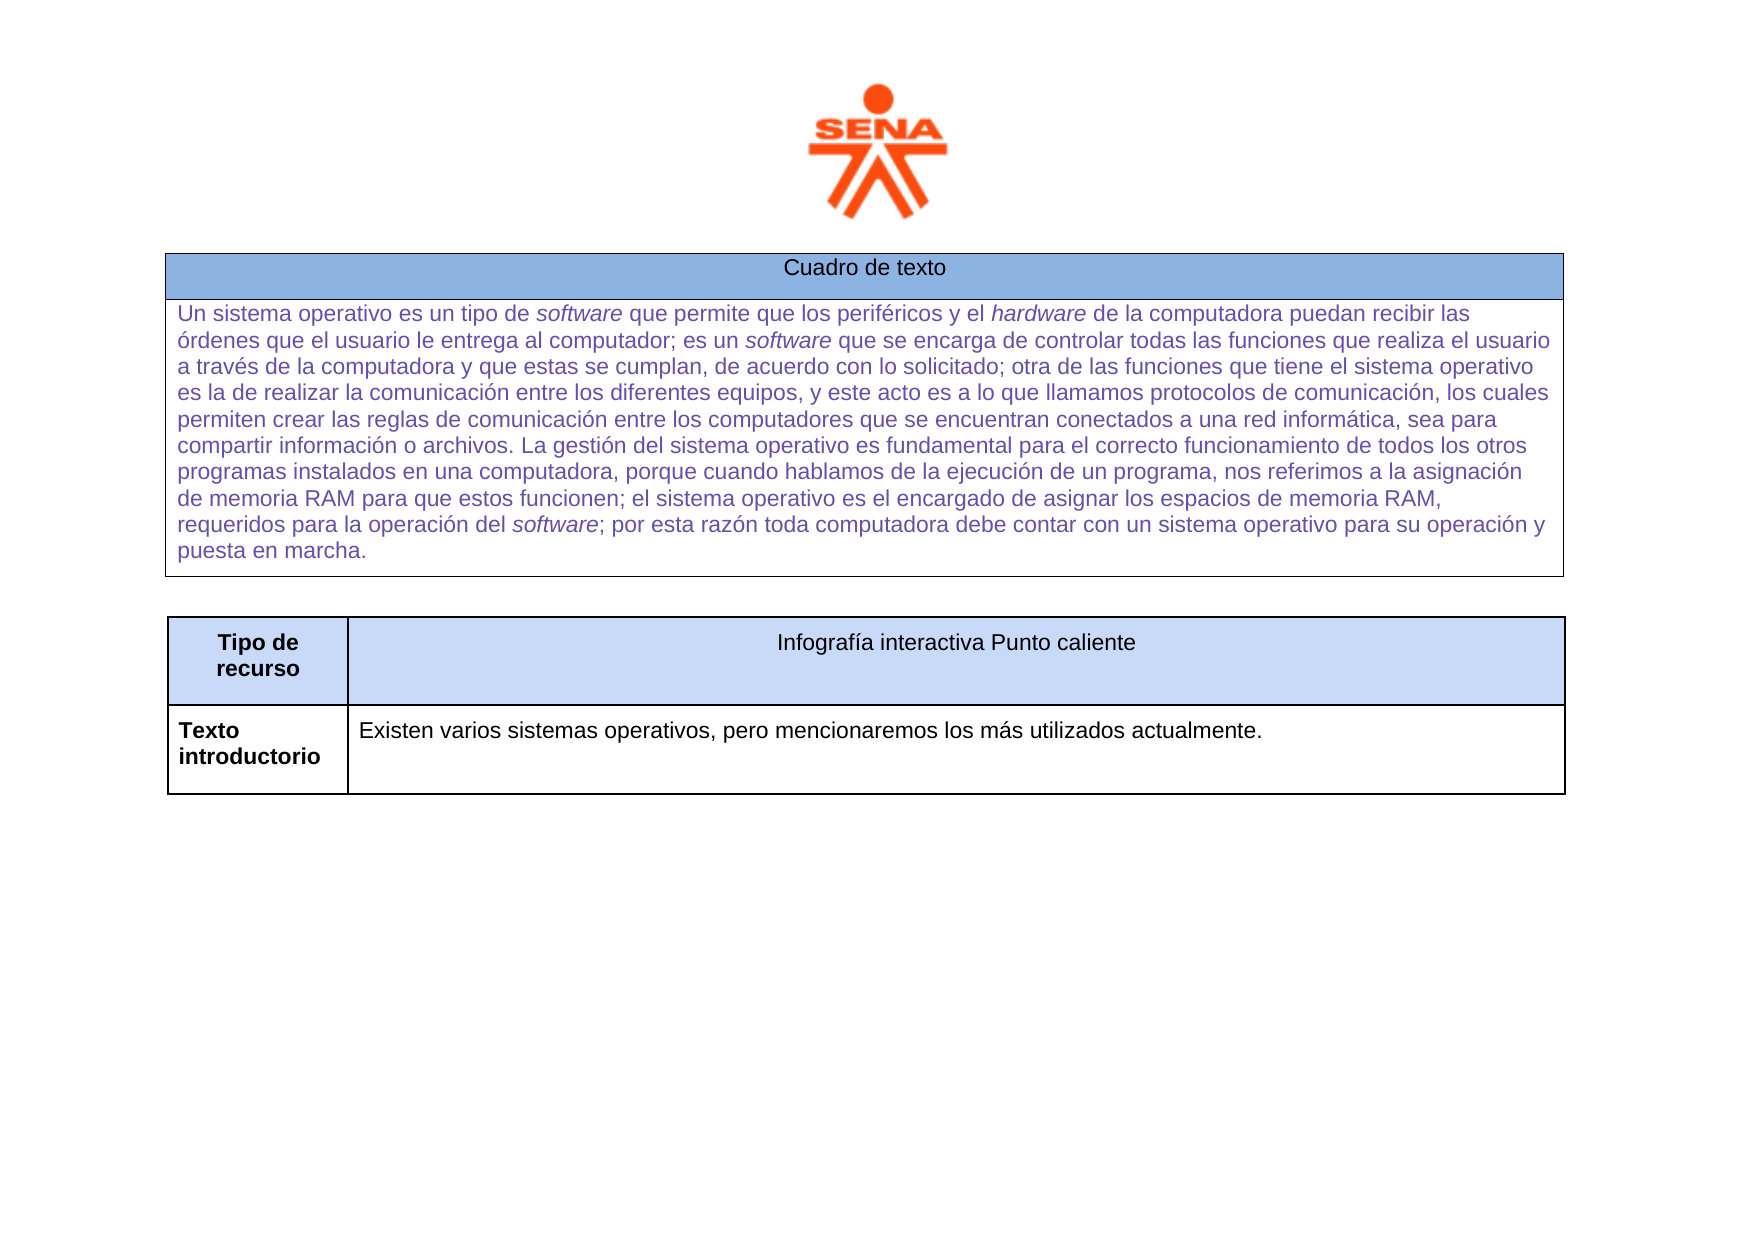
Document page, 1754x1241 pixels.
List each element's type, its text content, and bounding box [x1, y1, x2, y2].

table_header Infografía interactiva Punto caliente [349, 618, 1564, 704]
picture [796, 75, 958, 227]
table_header Tipo de recurso [169, 618, 347, 704]
table_cell Texto introductorio [169, 706, 347, 792]
table_cell Un sistema operativo es un tipo de software que permite que los periféricos y el hardware de la computadora puedan recibir las órdenes que el usuario le entrega al computador; es un software que se encarga de controlar todas las funciones que realiza el usuario a través de la computadora y que estas se cumplan, de acuerdo con lo solicitado; otra de las funciones que tiene el sistema operativo es la de realizar la comunicación entre los diferentes equipos, y este acto es a lo que llamamos protocolos de comunicación, los cuales permiten crear las reglas de comunicación entre los computadores que se encuentran conectados a una red informática, sea para compartir información o archivos. La gestión del sistema operativo es fundamental para el correcto funcionamiento de todos los otros programas instalados en una computadora, porque cuando hablamos de la ejecución de un programa, nos referimos a la asignación de memoria RAM para que estos funcionen; el sistema operativo es el encargado de asignar los espacios de memoria RAM, requeridos para la operación del software; por esta razón toda computadora debe contar con un sistema operativo para su operación y puesta en marcha. [166, 300, 1563, 576]
table_cell Existen varios sistemas operativos, pero mencionaremos los más utilizados actualmente. [349, 706, 1564, 792]
table_header Cuadro de texto [166, 254, 1563, 299]
